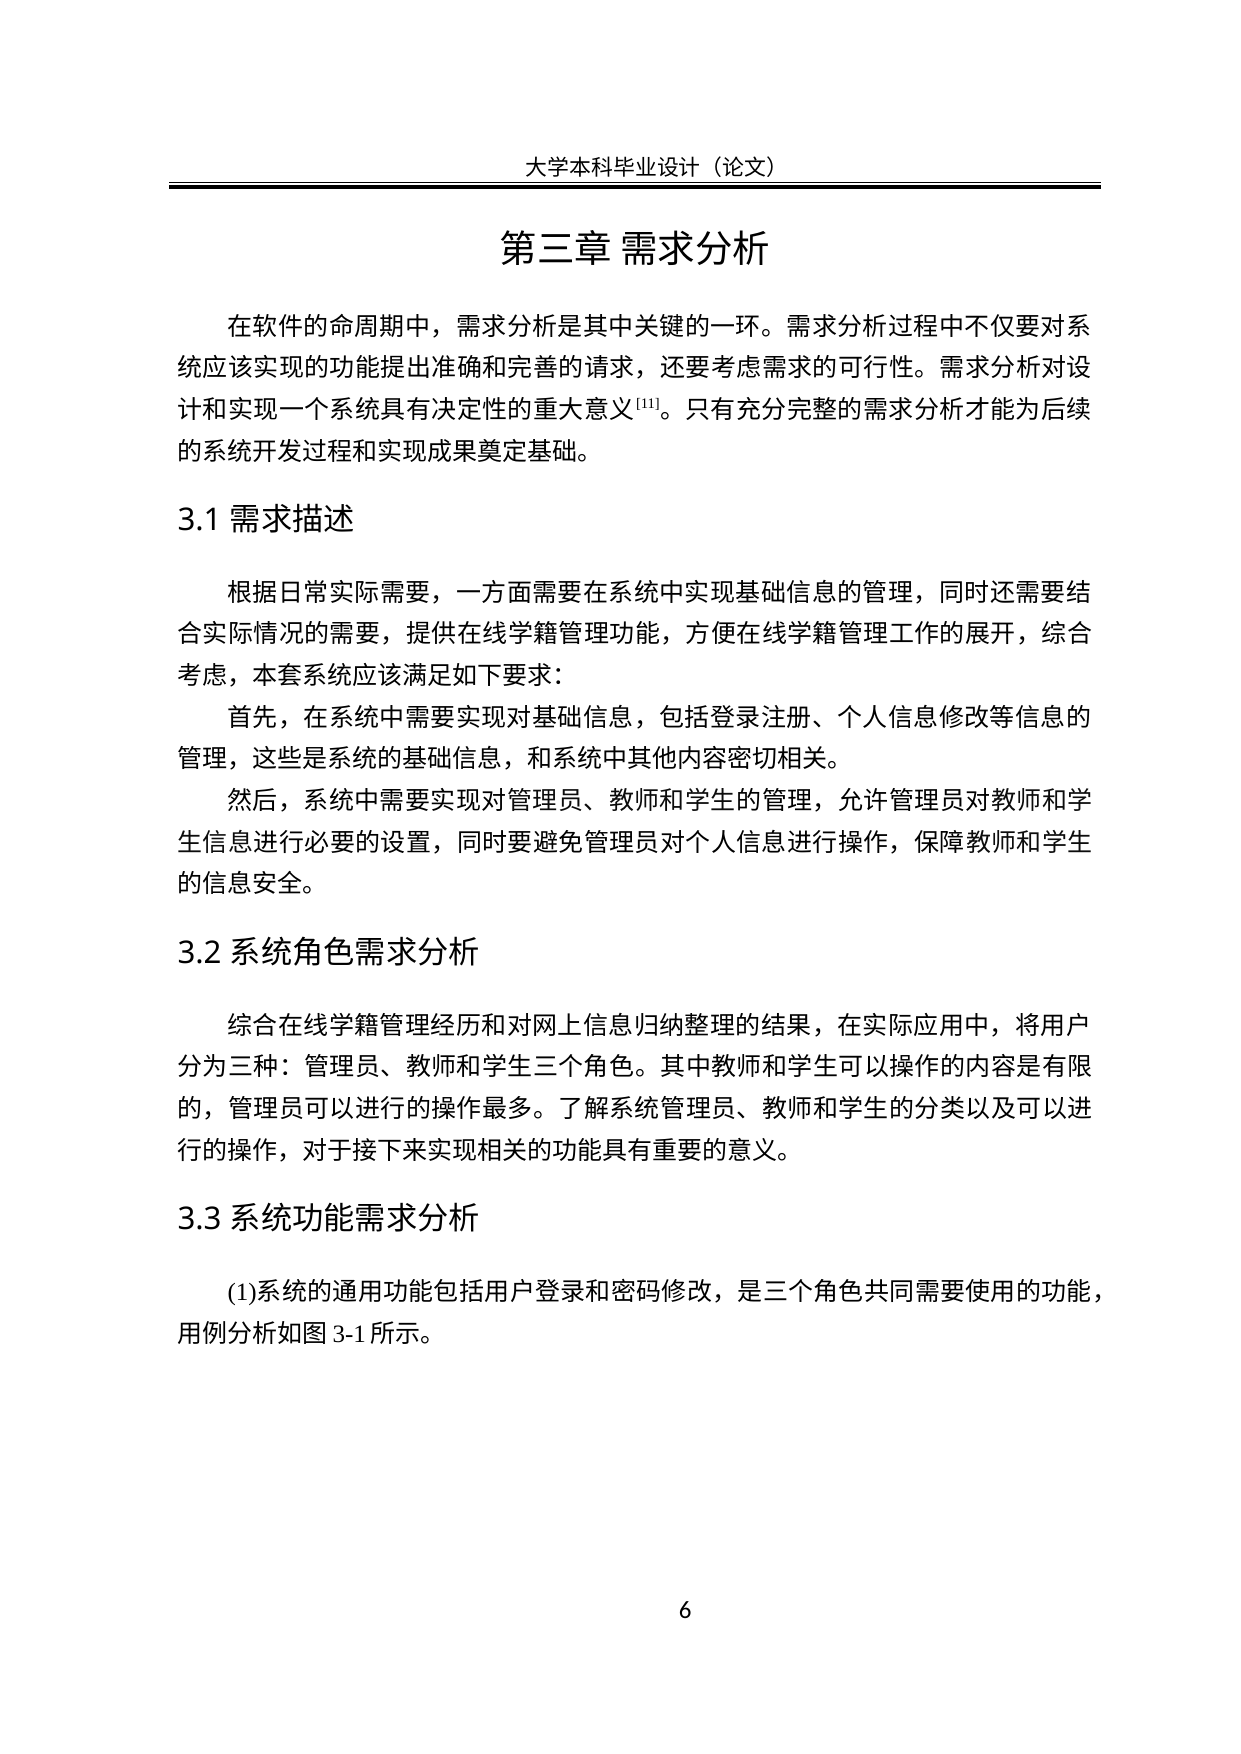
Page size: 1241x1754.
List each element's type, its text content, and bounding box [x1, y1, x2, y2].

text 然后，系统中需要实现对管理员、教师和学生的管理，允许管理员对教师和学生信息进行必要的设置，同时要避免管理员对个人信息进行操作，保障教师和学生的信息安全。 [177, 775, 1092, 900]
subtitle 第三章 需求分析 [177, 219, 1092, 273]
subtitle 3.2 系统角色需求分析 [177, 927, 1092, 973]
text 首先，在系统中需要实现对基础信息，包括登录注册、个人信息修改等信息的管理，这些是系统的基础信息，和系统中其他内容密切相关。 [177, 692, 1092, 775]
text (1)系统的通用功能包括用户登录和密码修改，是三个角色共同需要使用的功能，用例分析如图3-1所示。 [177, 1266, 1092, 1349]
text 在软件的命周期中，需求分析是其中关键的一环。需求分析过程中不仅要对系统应该实现的功能提出准确和完善的请求，还要考虑需求的可行性。需求分析对设计和实现一个系统具有决定性的重大意义[11]。只有充分完整的需求分析才能为后续的系统开发过程和实现成果奠定基础。 [177, 301, 1092, 467]
text 根据日常实际需要，一方面需要在系统中实现基础信息的管理，同时还需要结合实际情况的需要，提供在线学籍管理功能，方便在线学籍管理工作的展开，综合考虑，本套系统应该满足如下要求： [177, 567, 1092, 692]
subtitle 3.3 系统功能需求分析 [177, 1193, 1092, 1239]
subtitle 3.1 需求描述 [177, 494, 1092, 540]
text 综合在线学籍管理经历和对网上信息归纳整理的结果，在实际应用中，将用户分为三种：管理员、教师和学生三个角色。其中教师和学生可以操作的内容是有限的，管理员可以进行的操作最多。了解系统管理员、教师和学生的分类以及可以进行的操作，对于接下来实现相关的功能具有重要的意义。 [177, 1000, 1092, 1166]
